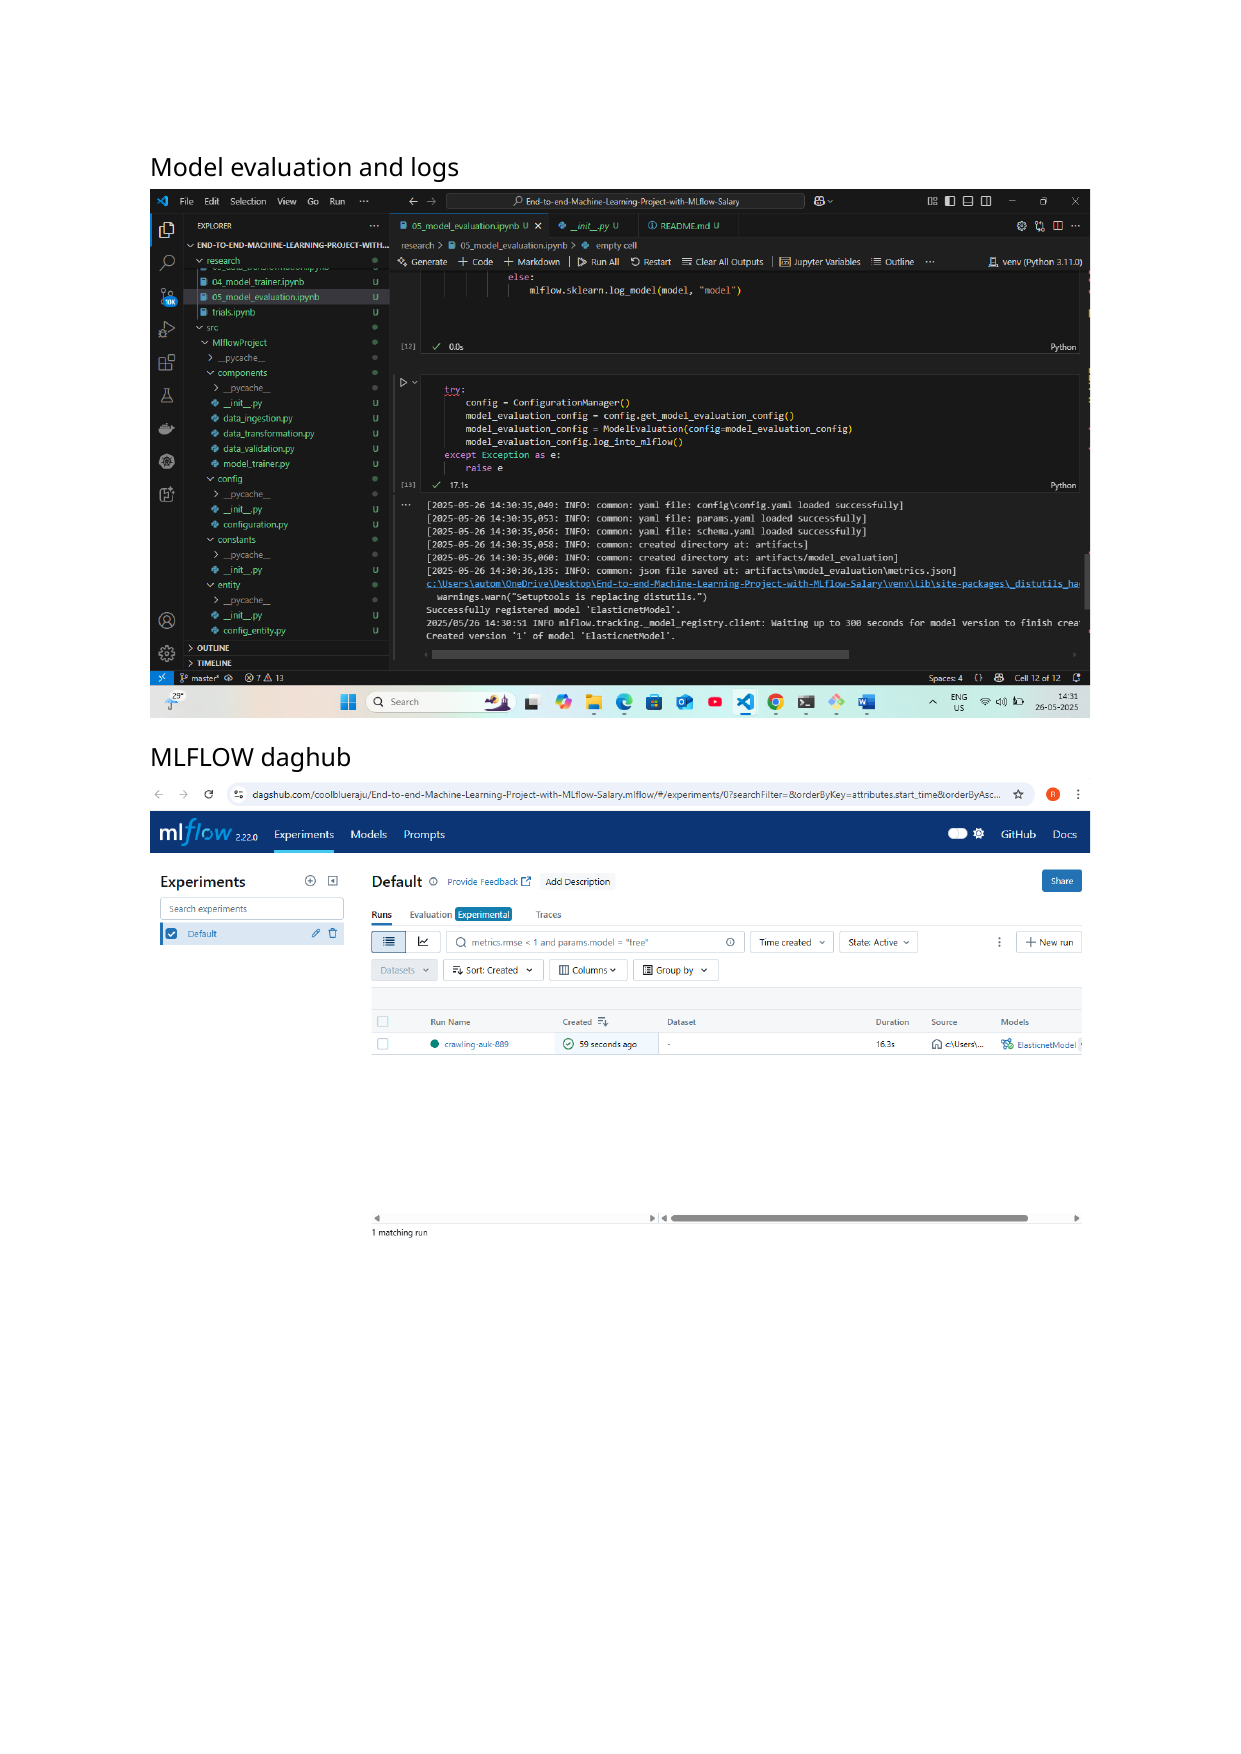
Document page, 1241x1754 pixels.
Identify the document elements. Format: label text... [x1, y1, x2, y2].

text Model evaluation and logs [150, 150, 1090, 189]
picture [150, 189, 1091, 718]
picture [150, 778, 1091, 1242]
text MLFLOW daghub [150, 739, 1090, 778]
